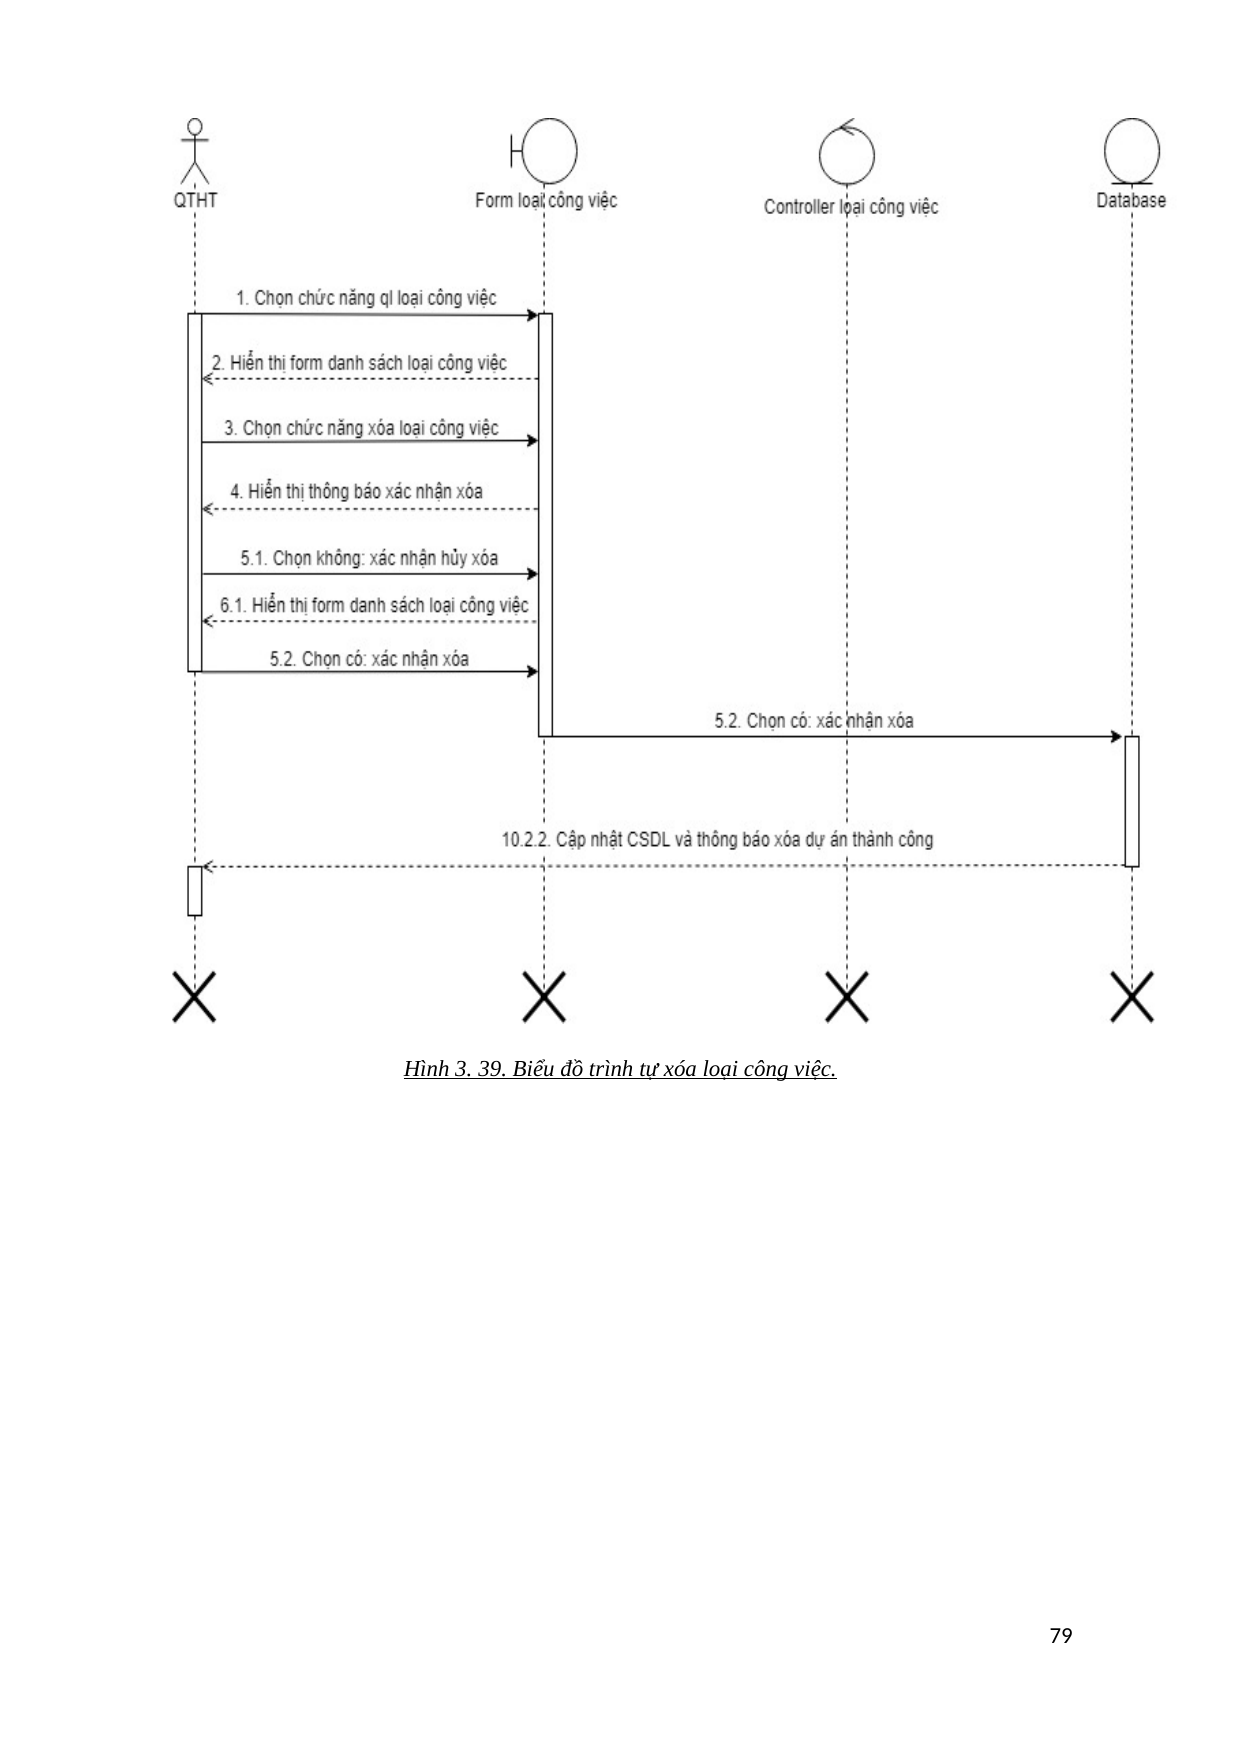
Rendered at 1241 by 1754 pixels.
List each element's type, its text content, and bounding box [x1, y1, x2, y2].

picture [118, 118, 1208, 1024]
